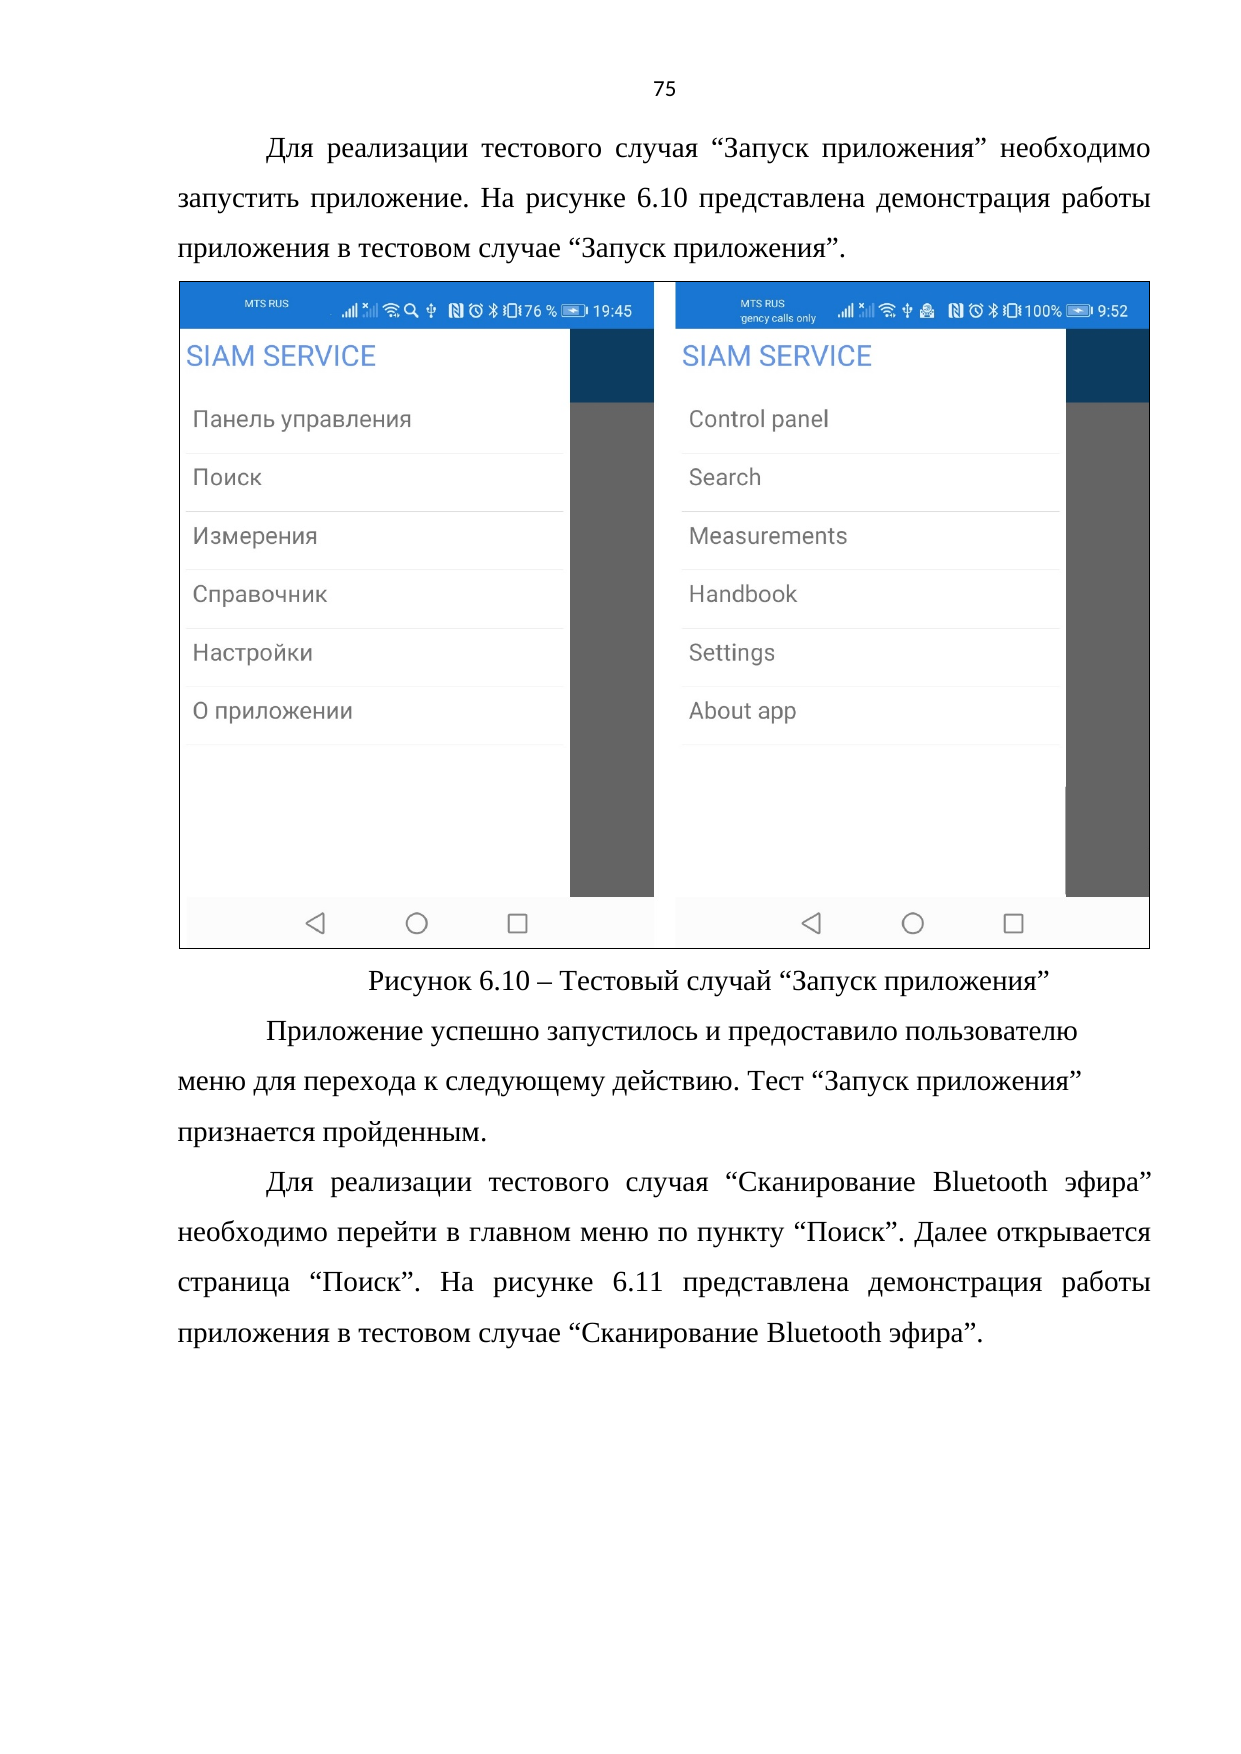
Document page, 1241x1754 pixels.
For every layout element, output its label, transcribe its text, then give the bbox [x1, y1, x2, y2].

text Для реализации тестового случая “Запуск приложения” необходимо запустить приложение. На рисунке 6.10 представлена демонстрация работы приложения в тестовом случае “Запуск приложения”. [177, 130, 1152, 264]
text Для реализации тестового случая “Сканирование Bluetooth эфира” необходимо перейти в главном меню по пункту “Поиск”. Далее открывается страница “Поиск”. На рисунке 6.11 представлена демонстрация работы приложения в тестовом случае “Сканирование Bluetooth эфира”. [177, 1164, 1152, 1348]
picture [180, 282, 1149, 948]
list Рисунок 6.10 – Тестовый случай “Запуск приложения” [177, 963, 1152, 996]
list Приложение успешно запустилось и предоставило пользователю меню для перехода к следующему действию. Тест “Запуск приложения” признается пройденным. [177, 1013, 1152, 1147]
